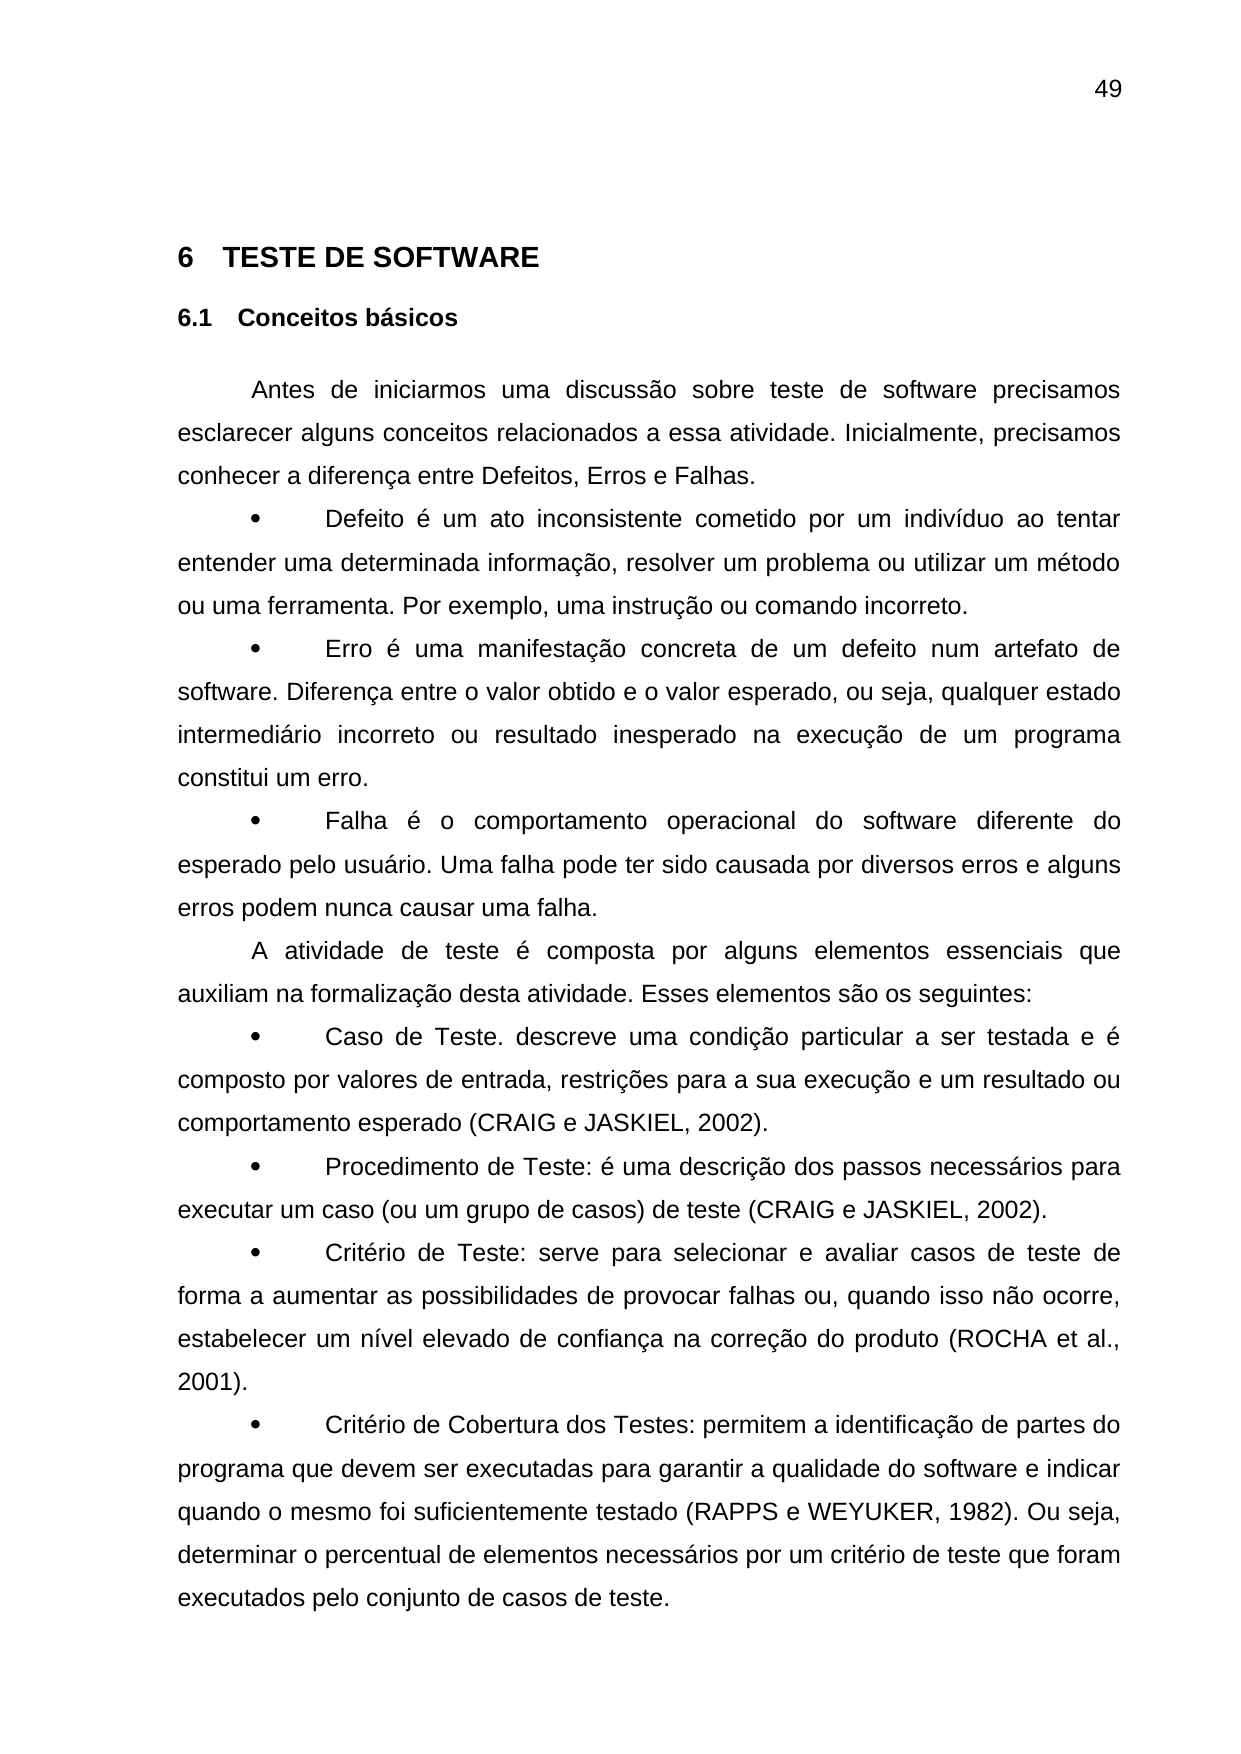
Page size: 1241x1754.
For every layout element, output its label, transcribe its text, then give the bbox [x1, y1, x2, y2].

list Defeito é um ato inconsistente cometido por um indivíduo ao tentar entender uma determinada informação, resolver um problema ou utilizar um método ou uma ferramenta. Por exemplo, uma instrução ou comando incorreto. [177, 504, 1122, 619]
list Critério de Cobertura dos Testes: permitem a identificação de partes do programa que devem ser executadas para garantir a qualidade do software e indicar quando o mesmo foi suficientemente testado (RAPPS e WEYUKER, 1982). Ou seja, determinar o percentual de elementos necessários por um critério de teste que foram executados pelo conjunto de casos de teste. [177, 1411, 1122, 1612]
text Antes de iniciarmos uma discussão sobre teste de software precisamos esclarecer alguns conceitos relacionados a essa atividade. Inicialmente, precisamos conhecer a diferença entre Defeitos, Erros e Falhas. [177, 375, 1122, 490]
text A atividade de teste é composta por alguns elementos essenciais que auxiliam na formalização desta atividade. Esses elementos são os seguintes: [177, 936, 1122, 1008]
list Critério de Teste: serve para selecionar e avaliar casos de teste de forma a aumentar as possibilidades de provocar falhas ou, quando isso não ocorre, estabelecer um nível elevado de confiança na correção do produto (ROCHA et al., 2001). [177, 1238, 1122, 1396]
list Falha é o comportamento operacional do software diferente do esperado pelo usuário. Uma falha pode ter sido causada por diversos erros e alguns erros podem nunca causar uma falha. [177, 806, 1122, 921]
list Caso de Teste. descreve uma condição particular a ser testada e é composto por valores de entrada, restrições para a sua execução e um resultado ou comportamento esperado (CRAIG e JASKIEL, 2002). [177, 1022, 1122, 1137]
subtitle Conceitos básicos [177, 303, 1122, 332]
list Erro é uma manifestação concreta de um defeito num artefato de software. Diferença entre o valor obtido e o valor esperado, ou seja, qualquer estado intermediário incorreto ou resultado inesperado na execução de um programa constitui um erro. [177, 634, 1122, 792]
list Procedimento de Teste: é uma descrição dos passos necessários para executar um caso (ou um grupo de casos) de teste (CRAIG e JASKIEL, 2002). [177, 1152, 1122, 1223]
subtitle Teste de Software [177, 240, 1122, 274]
